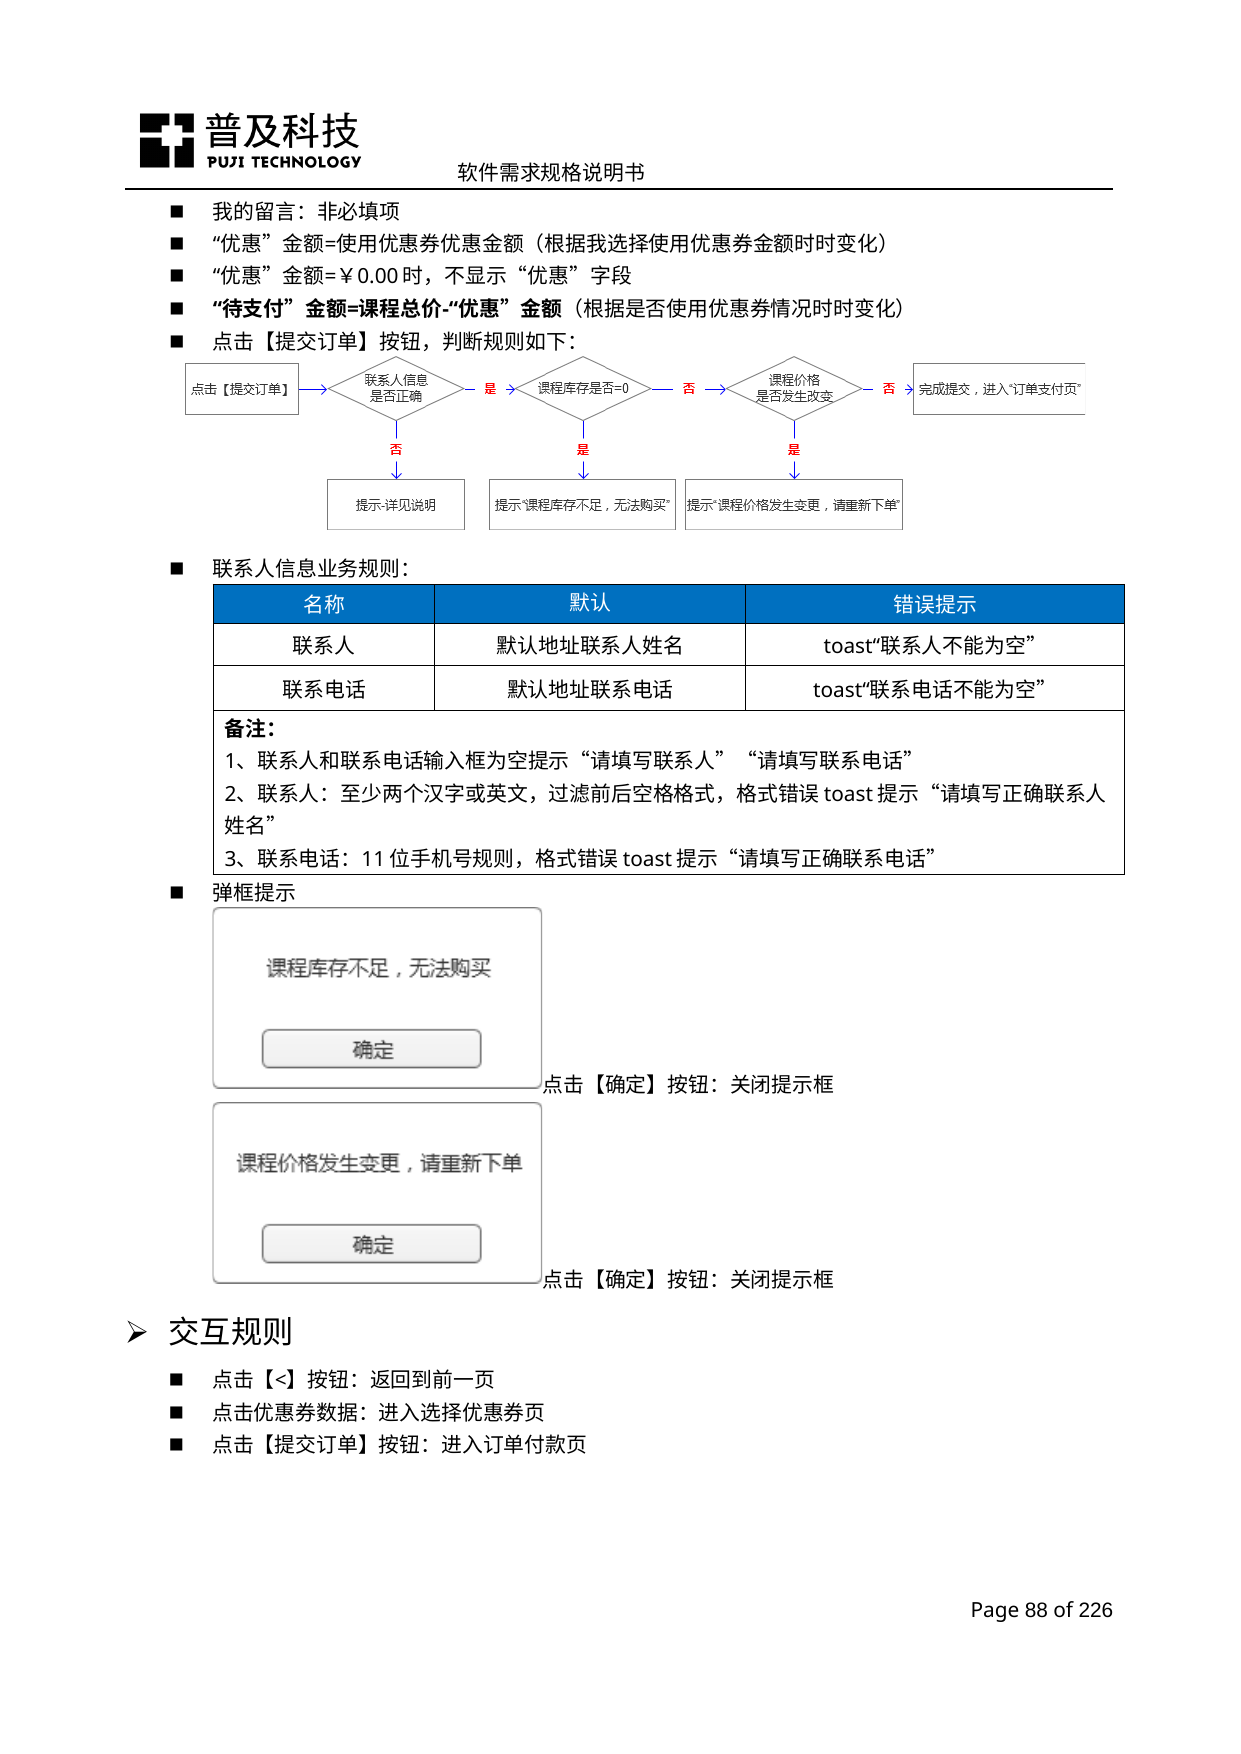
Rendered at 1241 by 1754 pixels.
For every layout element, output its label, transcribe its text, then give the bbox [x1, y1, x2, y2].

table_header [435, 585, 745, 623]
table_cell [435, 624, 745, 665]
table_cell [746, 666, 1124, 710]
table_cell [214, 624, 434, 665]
list 点击【提交订单】按钮：进入订单付款页 [168, 1427, 1113, 1460]
picture [185, 356, 1085, 530]
list 点击【提交订单】按钮，判断规则如下： [169, 324, 1113, 356]
list “待支付”金额=课程总价-“优惠”金额（根据是否使用优惠券情况时时变化） [169, 291, 1113, 324]
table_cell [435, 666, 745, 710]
list 交互规则 [124, 1297, 1113, 1362]
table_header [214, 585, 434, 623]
list 我的留言：非必填项 [169, 194, 1113, 226]
picture [124, 103, 365, 180]
list 点击优惠券数据：进入选择优惠券页 [168, 1395, 1113, 1427]
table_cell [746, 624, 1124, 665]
list 点击【<】按钮：返回到前一页 [168, 1362, 1113, 1395]
list “优惠”金额=￥0.00时，不显示“优惠”字段 [169, 259, 1113, 291]
picture [212, 907, 543, 1089]
picture [212, 1102, 543, 1284]
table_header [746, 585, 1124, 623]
list 弹框提示 [169, 875, 1113, 907]
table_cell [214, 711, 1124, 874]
list “优惠”金额=使用优惠券优惠金额（根据我选择使用优惠券金额时时变化） [169, 226, 1113, 259]
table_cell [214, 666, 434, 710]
list 联系人信息业务规则： [169, 551, 1113, 584]
